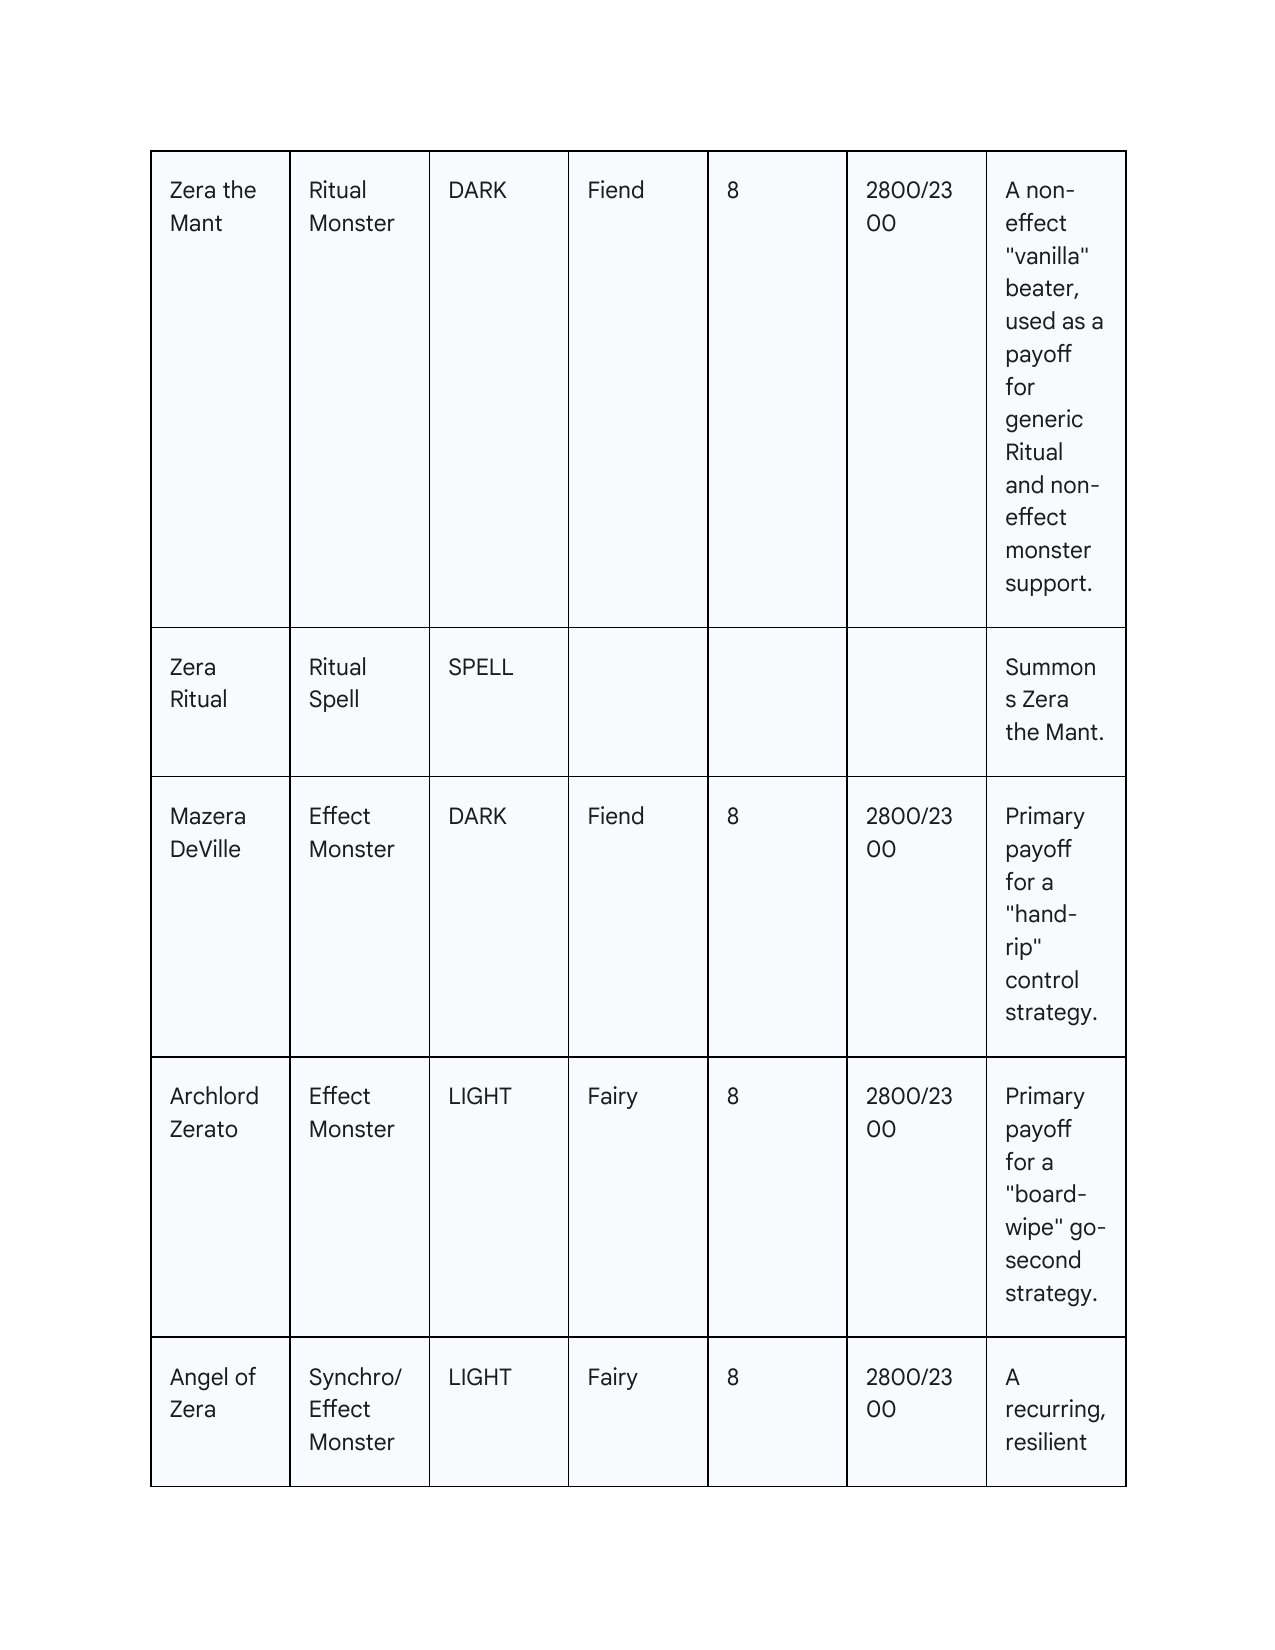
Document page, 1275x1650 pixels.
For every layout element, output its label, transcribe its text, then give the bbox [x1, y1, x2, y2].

table_cell 2800/2300 [848, 1058, 986, 1336]
table_cell Primary payoff for a "hand-rip" control strategy. [987, 777, 1125, 1056]
table_cell DARK [430, 152, 568, 626]
table_cell Zera the Mant [152, 152, 289, 626]
table_cell 8 [709, 1338, 846, 1486]
table_cell 2800/2300 [848, 1338, 986, 1486]
table_cell [848, 628, 986, 776]
table_cell Angel of Zera [152, 1338, 289, 1486]
table_cell Fairy [569, 1338, 707, 1486]
table_cell Summons Zera the Mant. [987, 628, 1125, 776]
table_cell Ritual Monster [291, 152, 429, 626]
table_cell Fiend [569, 152, 707, 626]
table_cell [291, 1338, 429, 1486]
table_cell LIGHT [430, 1058, 568, 1336]
table_cell LIGHT [430, 1338, 568, 1486]
table_cell 2800/2300 [848, 152, 986, 626]
table_cell Mazera DeVille [152, 777, 289, 1056]
table_cell Effect Monster [291, 1058, 429, 1336]
table_cell Zera Ritual [152, 628, 289, 776]
table_cell Fairy [569, 1058, 707, 1336]
table_cell Primary payoff for a "board-wipe" go-second strategy. [987, 1058, 1125, 1336]
table_cell Effect Monster [291, 777, 429, 1056]
table_cell 8 [709, 1058, 846, 1336]
table_cell 8 [709, 777, 846, 1056]
table_cell [709, 628, 846, 776]
table_cell [569, 628, 707, 776]
table_cell 2800/2300 [848, 777, 986, 1056]
table_cell SPELL [430, 628, 568, 776]
table_cell A non-effect "vanilla" beater, used as a payoff for generic Ritual and non-effect monster support. [987, 152, 1125, 626]
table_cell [987, 1338, 1125, 1486]
table_cell Fiend [569, 777, 707, 1056]
table_cell DARK [430, 777, 568, 1056]
table_cell 8 [709, 152, 846, 626]
table_cell Ritual Spell [291, 628, 429, 776]
table_cell Archlord Zerato [152, 1058, 289, 1336]
